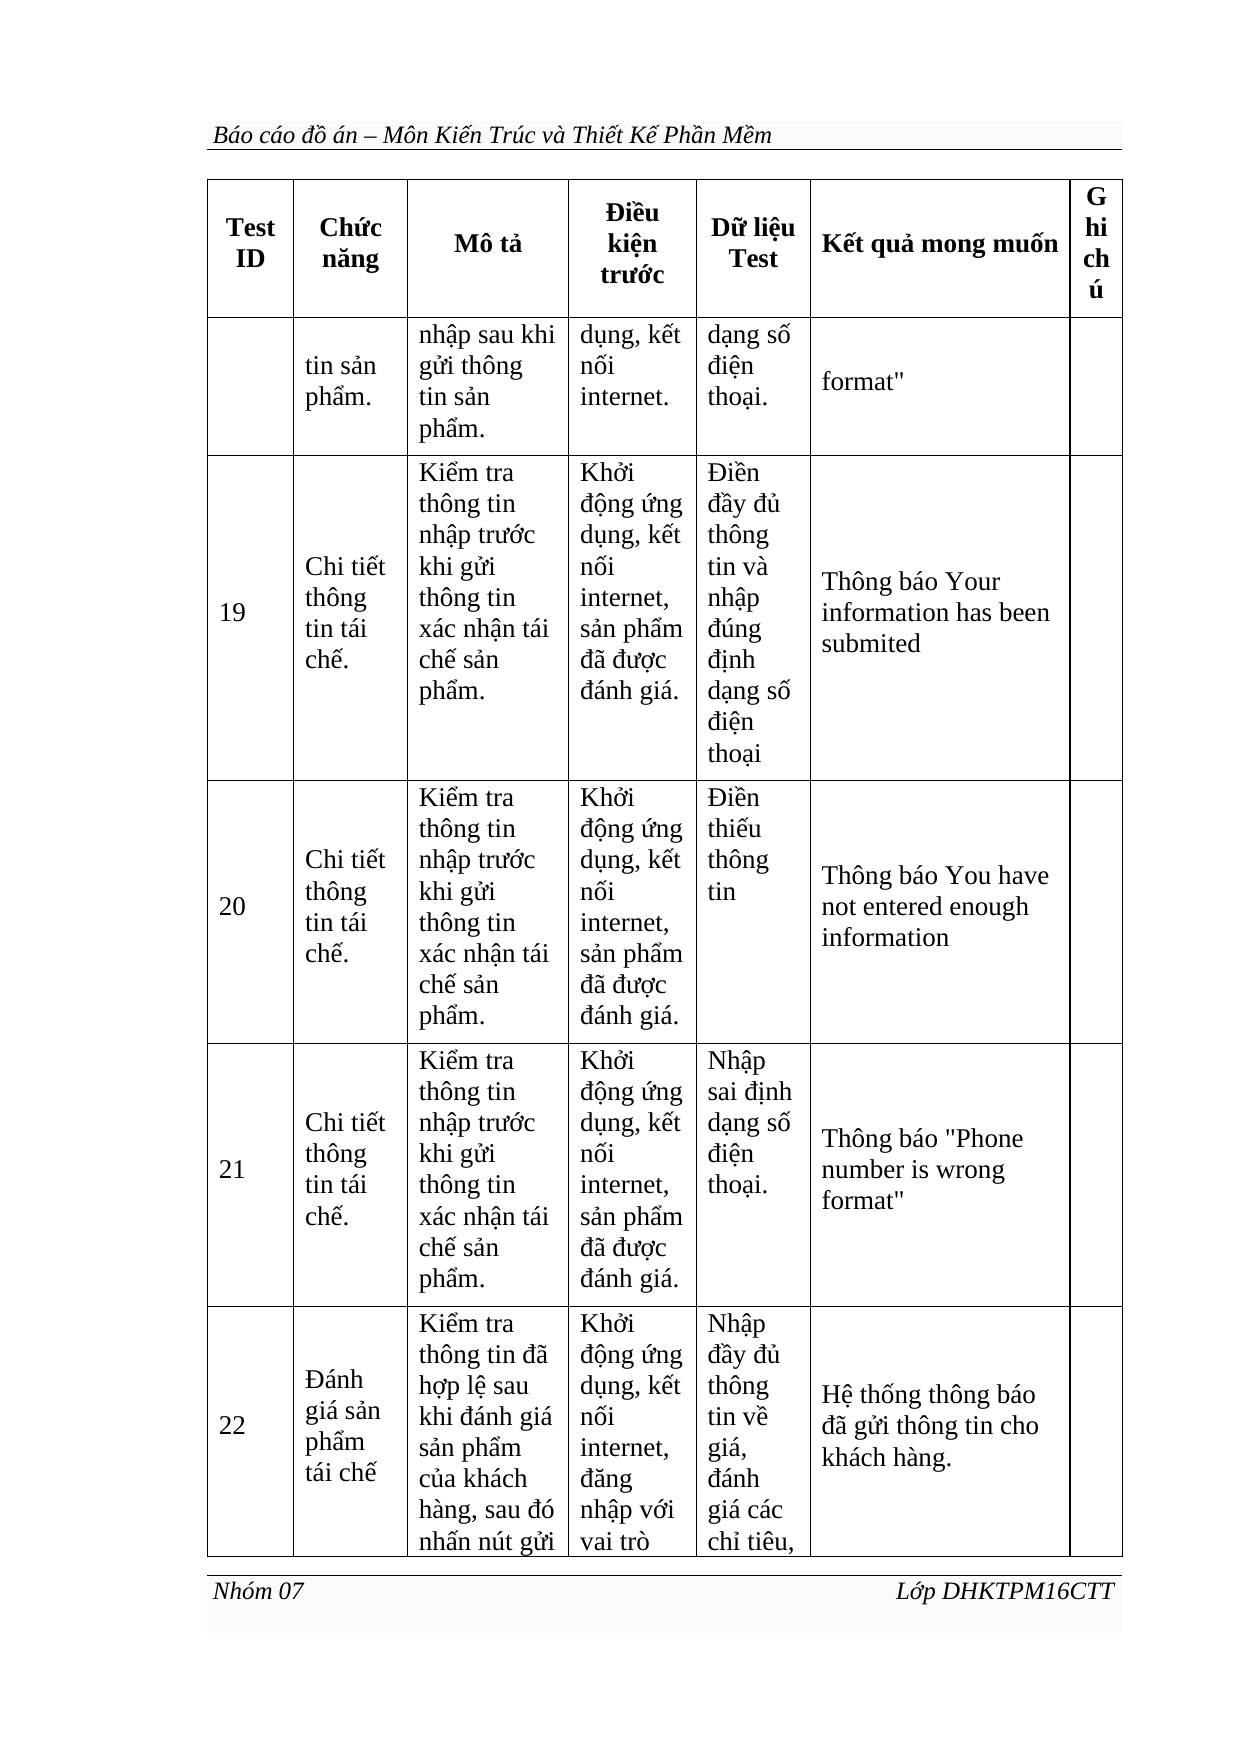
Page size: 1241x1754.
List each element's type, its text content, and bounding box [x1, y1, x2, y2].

table_cell [1071, 456, 1122, 780]
table_cell 20 [208, 781, 293, 1043]
table_cell Nhập sai định dạng số điện thoại. [697, 318, 810, 455]
table_header Mô tả [408, 180, 568, 317]
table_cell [569, 1307, 696, 1556]
table_cell Khởi động ứng dụng, kết nối internet, sản phẩm đã được đánh giá. [569, 781, 696, 1043]
table_header Ghi chú [1071, 180, 1122, 317]
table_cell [811, 318, 1069, 455]
table_cell Đánh giá sản phẩm tái chế [294, 1307, 407, 1556]
table_header Chức năng [294, 180, 407, 317]
table_cell [1071, 318, 1122, 455]
table_cell Khởi động ứng dụng, kết nối internet, sản phẩm đã được đánh giá. [569, 456, 696, 780]
table_cell Chi tiết thông tin tái chế. [294, 456, 407, 780]
table_cell Khởi động ứng dụng, kết nối internet, sản phẩm đã được đánh giá. [569, 1044, 696, 1306]
table_cell Thông báo Your information has been submited [811, 456, 1069, 780]
table_cell Kiểm tra thông tin nhập trước khi gửi thông tin xác nhận tái chế sản phẩm. [408, 456, 568, 780]
table_cell Kiểm tra thông tin nhập trước khi gửi thông tin xác nhận tái chế sản phẩm. [408, 1044, 568, 1306]
table_cell Gửi thông tin sản phẩm. [294, 318, 407, 455]
table_cell [1071, 1307, 1122, 1556]
table_cell Chi tiết thông tin tái chế. [294, 1044, 407, 1306]
table_cell 19 [208, 456, 293, 780]
table_header Test ID [208, 180, 293, 317]
table_header Dữ liệu Test [697, 180, 810, 317]
table_cell Thông báo "Phone number is wrong format" [811, 1044, 1069, 1306]
table_cell Thông báo You have not entered enough information [811, 781, 1069, 1043]
table_cell Nhập sai định dạng số điện thoại. [697, 1044, 810, 1306]
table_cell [408, 318, 568, 455]
table_cell Chi tiết thông tin tái chế. [294, 781, 407, 1043]
table_cell Điền đầy đủ thông tin và nhập đúng định dạng số điện thoại [697, 456, 810, 780]
table_header Kết quả mong muốn [811, 180, 1069, 317]
table_cell 21 [208, 1044, 293, 1306]
table_cell 22 [208, 1307, 293, 1556]
table_cell [1071, 1044, 1122, 1306]
table_cell 18 [208, 318, 293, 455]
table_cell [408, 1307, 568, 1556]
table_cell Khởi động ứng dụng, kết nối internet. [569, 318, 696, 455]
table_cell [811, 1307, 1069, 1556]
table_cell Kiểm tra thông tin nhập trước khi gửi thông tin xác nhận tái chế sản phẩm. [408, 781, 568, 1043]
table_cell [1071, 781, 1122, 1043]
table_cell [697, 1307, 810, 1556]
table_cell Điền thiếu thông tin [697, 781, 810, 1043]
table_header Điều kiện trước [569, 180, 696, 317]
